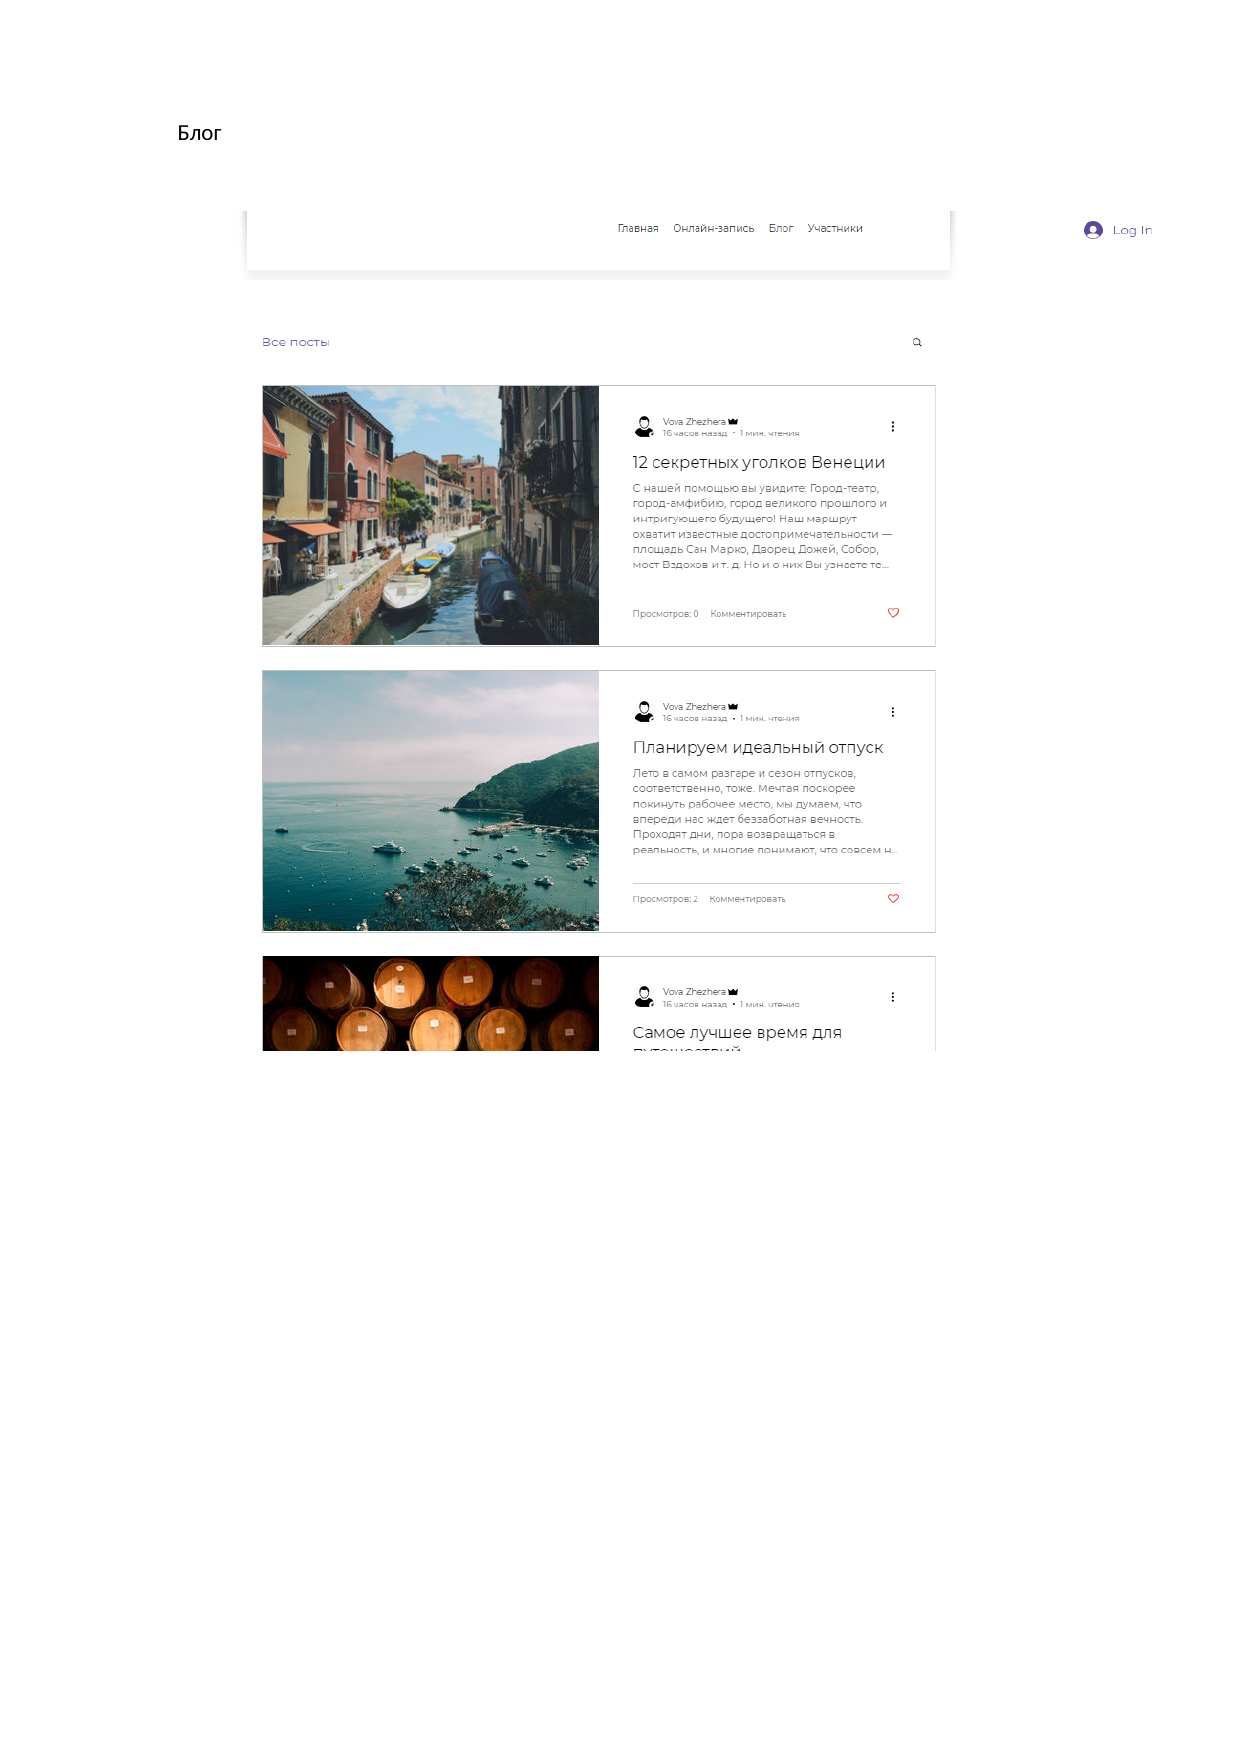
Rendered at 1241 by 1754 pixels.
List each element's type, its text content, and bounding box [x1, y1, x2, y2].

picture [177, 211, 1152, 1051]
text Блог [177, 118, 1152, 146]
